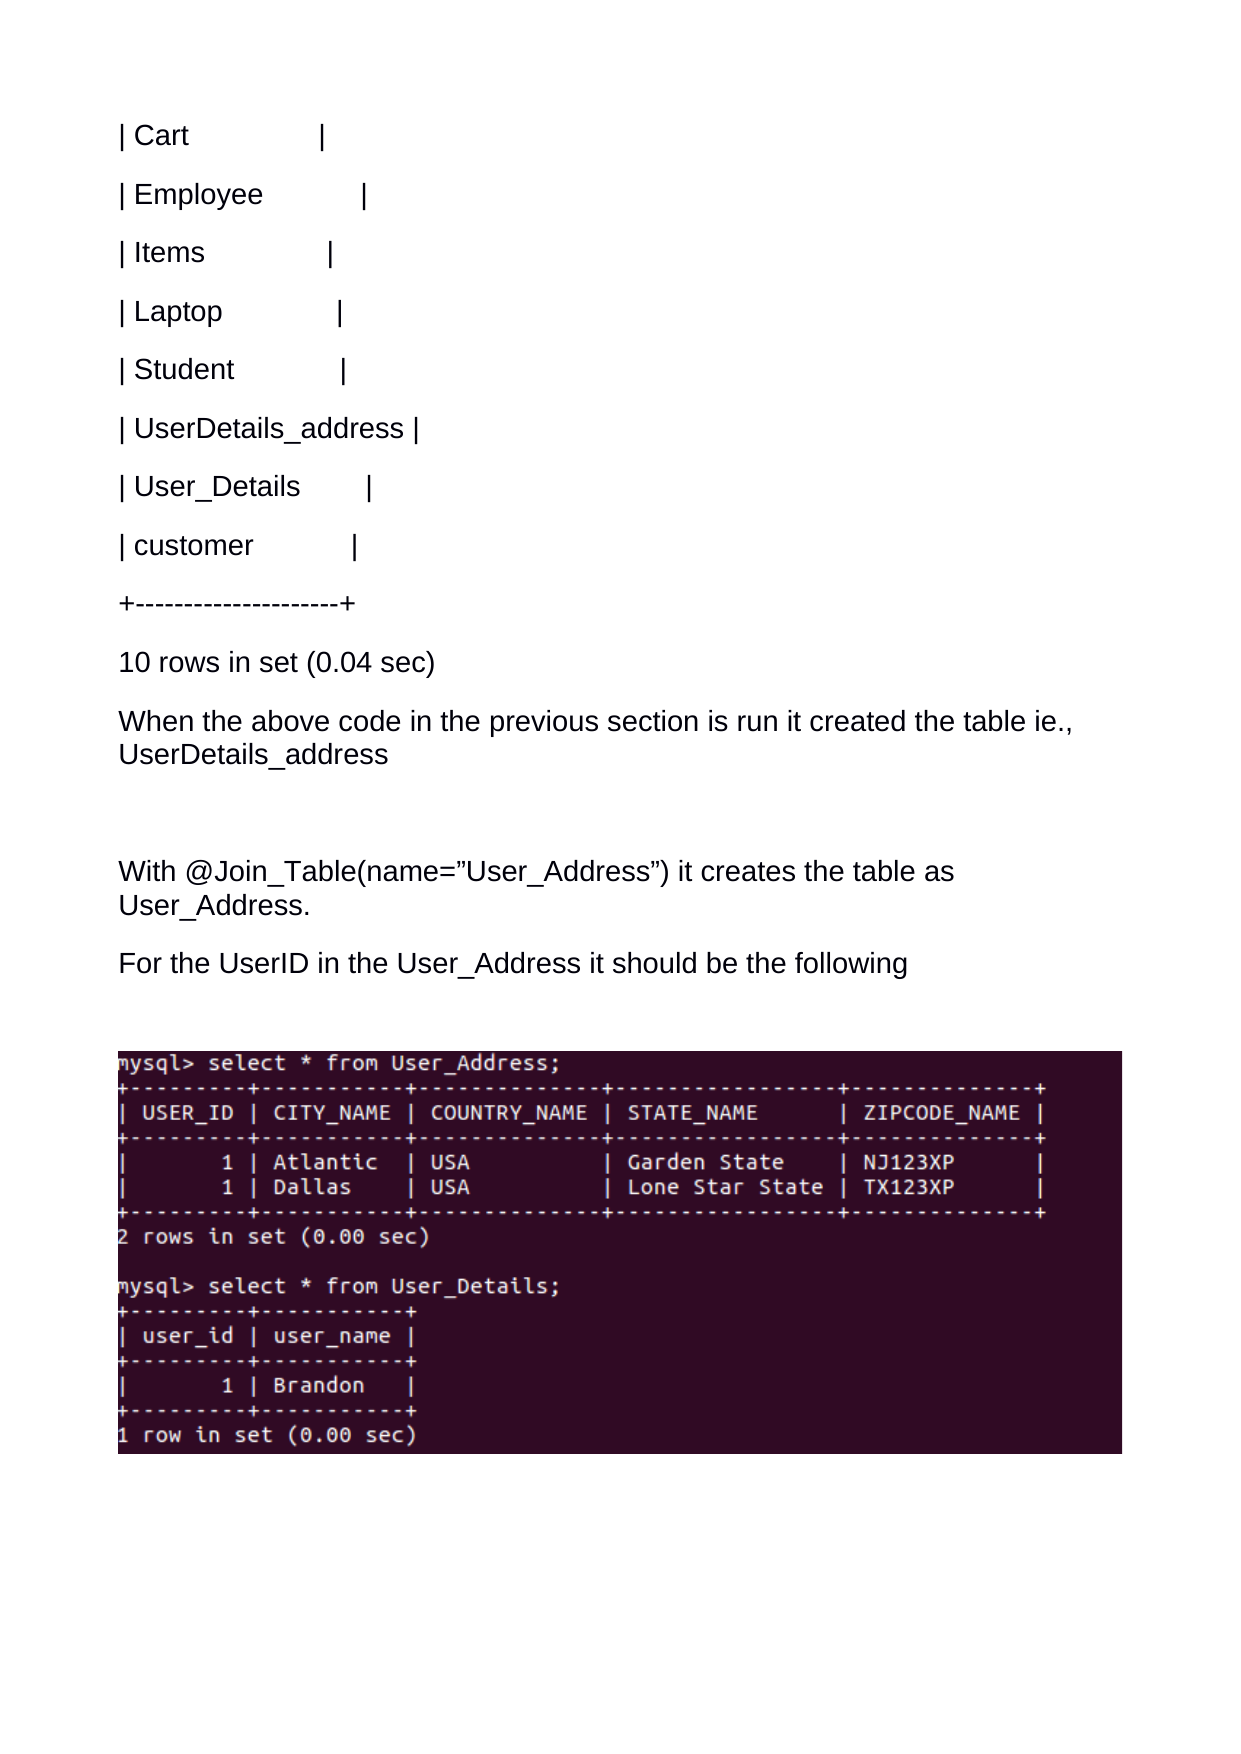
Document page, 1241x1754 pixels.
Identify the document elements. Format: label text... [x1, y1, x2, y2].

subtitle | UserDetails_address | [118, 411, 1122, 444]
subtitle | Cart | [118, 118, 1122, 152]
subtitle 10 rows in set (0.04 sec) [118, 645, 1122, 678]
subtitle With @Join_Table(name=”User_Address”) it creates the table as User_Address. [118, 854, 1122, 921]
subtitle +---------------------+ [118, 586, 1122, 620]
subtitle | Laptop | [118, 294, 1122, 327]
picture [118, 1051, 1123, 1454]
subtitle When the above code in the previous section is run it created the table ie., UserDetails_address [118, 703, 1122, 771]
subtitle For the UserID in the User_Address it should be the following [118, 946, 1122, 980]
subtitle | Items | [118, 235, 1122, 269]
subtitle | User_Details | [118, 469, 1122, 503]
subtitle | Student | [118, 352, 1122, 386]
subtitle | customer | [118, 528, 1122, 561]
subtitle | Employee | [118, 177, 1122, 210]
